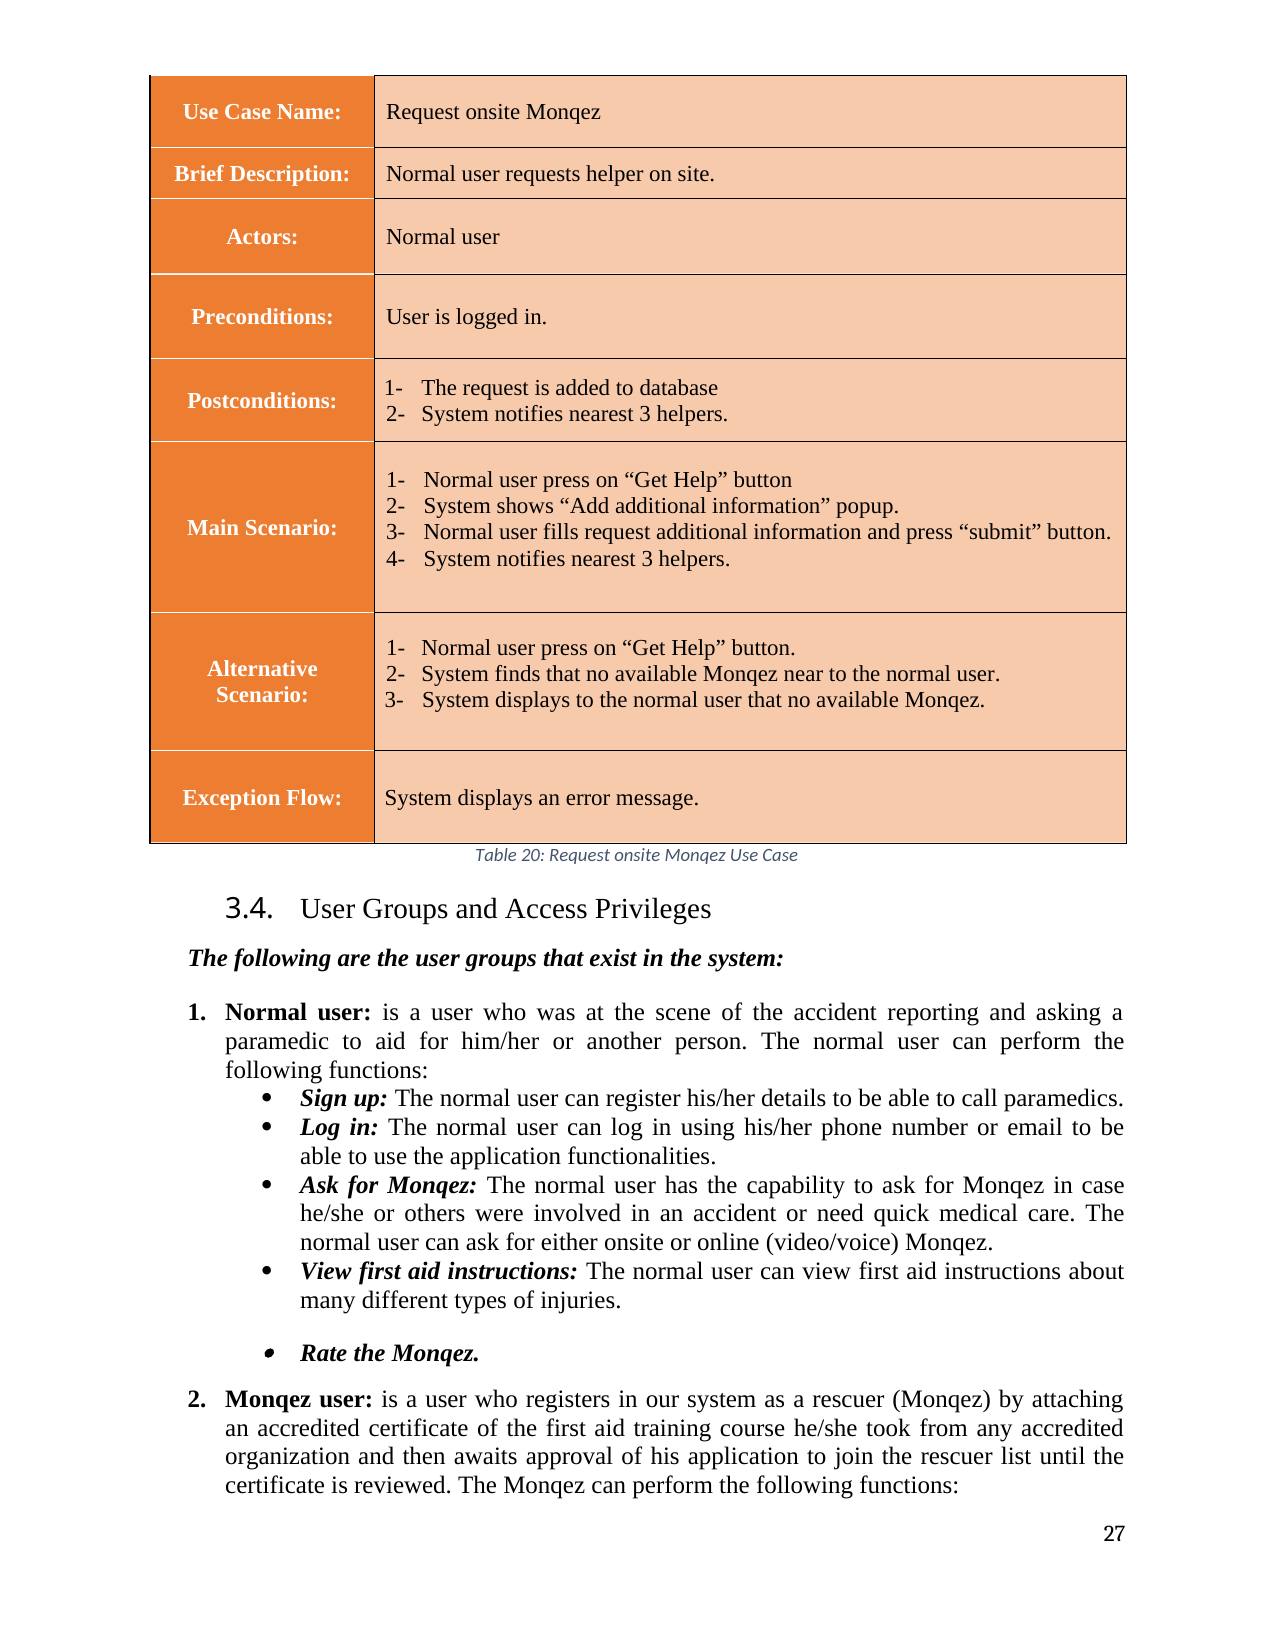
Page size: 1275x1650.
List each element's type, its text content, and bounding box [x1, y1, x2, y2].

table_cell Preconditions: [151, 275, 374, 358]
text The following are the user groups that exist in the system: [150, 943, 1125, 972]
table_cell User is logged in. [375, 275, 1126, 358]
table_cell Normal user [375, 199, 1126, 273]
table_cell Exception Flow: [151, 751, 374, 842]
table_cell Normal user requests helper on site. [375, 148, 1126, 198]
table_cell Alternative Scenario: [151, 613, 374, 750]
table_cell Normal user press on “Get Help” button. System finds that no available Monqez near to the normal user. System displays to the normal user that no available Monqez. [375, 613, 1126, 750]
list View first aid instructions: The normal user can view first aid instructions about many different types of injuries. [262, 1256, 1125, 1313]
list Log in: The normal user can log in using his/her phone number or email to be able to use the application functionalities. [262, 1112, 1125, 1170]
table_cell Actors: [151, 199, 374, 273]
table_cell Brief Description: [151, 148, 374, 198]
table_cell The request is added to database System notifies nearest 3 helpers. [375, 359, 1126, 441]
list Monqez user: is a user who registers in our system as a rescuer (Monqez) by attaching an accredited certificate of the first aid training course he/she took from any accredited organization and then awaits approval of his application to join the rescuer list until the certificate is reviewed. The Monqez can perform the following functions: [187, 1384, 1125, 1499]
table_cell System displays an error message. [375, 751, 1126, 842]
table_cell Normal user press on “Get Help” button System shows “Add additional information” popup. Normal user fills request additional information and press “submit” button. System notifies nearest 3 helpers. [375, 442, 1126, 612]
subtitle User Groups and Access Privileges [225, 887, 1125, 927]
table_cell Request onsite Monqez [375, 76, 1126, 147]
list Normal user: is a user who was at the scene of the accident reporting and asking a paramedic to aid for him/her or another person. The normal user can perform the following functions: [187, 997, 1125, 1083]
table_cell Use Case Name: [151, 76, 374, 147]
list Sign up: The normal user can register his/her details to be able to call paramedics. [262, 1083, 1125, 1112]
list Ask for Monqez: The normal user has the capability to ask for Monqez in case he/she or others were involved in an accident or need quick medical care. The normal user can ask for either onsite or online (video/voice) Monqez. [262, 1170, 1125, 1256]
list Rate the Monqez. [262, 1338, 1125, 1367]
table_cell Main Scenario: [151, 442, 374, 612]
text Table 20: Request onsite Monqez Use Case [150, 844, 1125, 866]
table_cell Postconditions: [151, 359, 374, 441]
